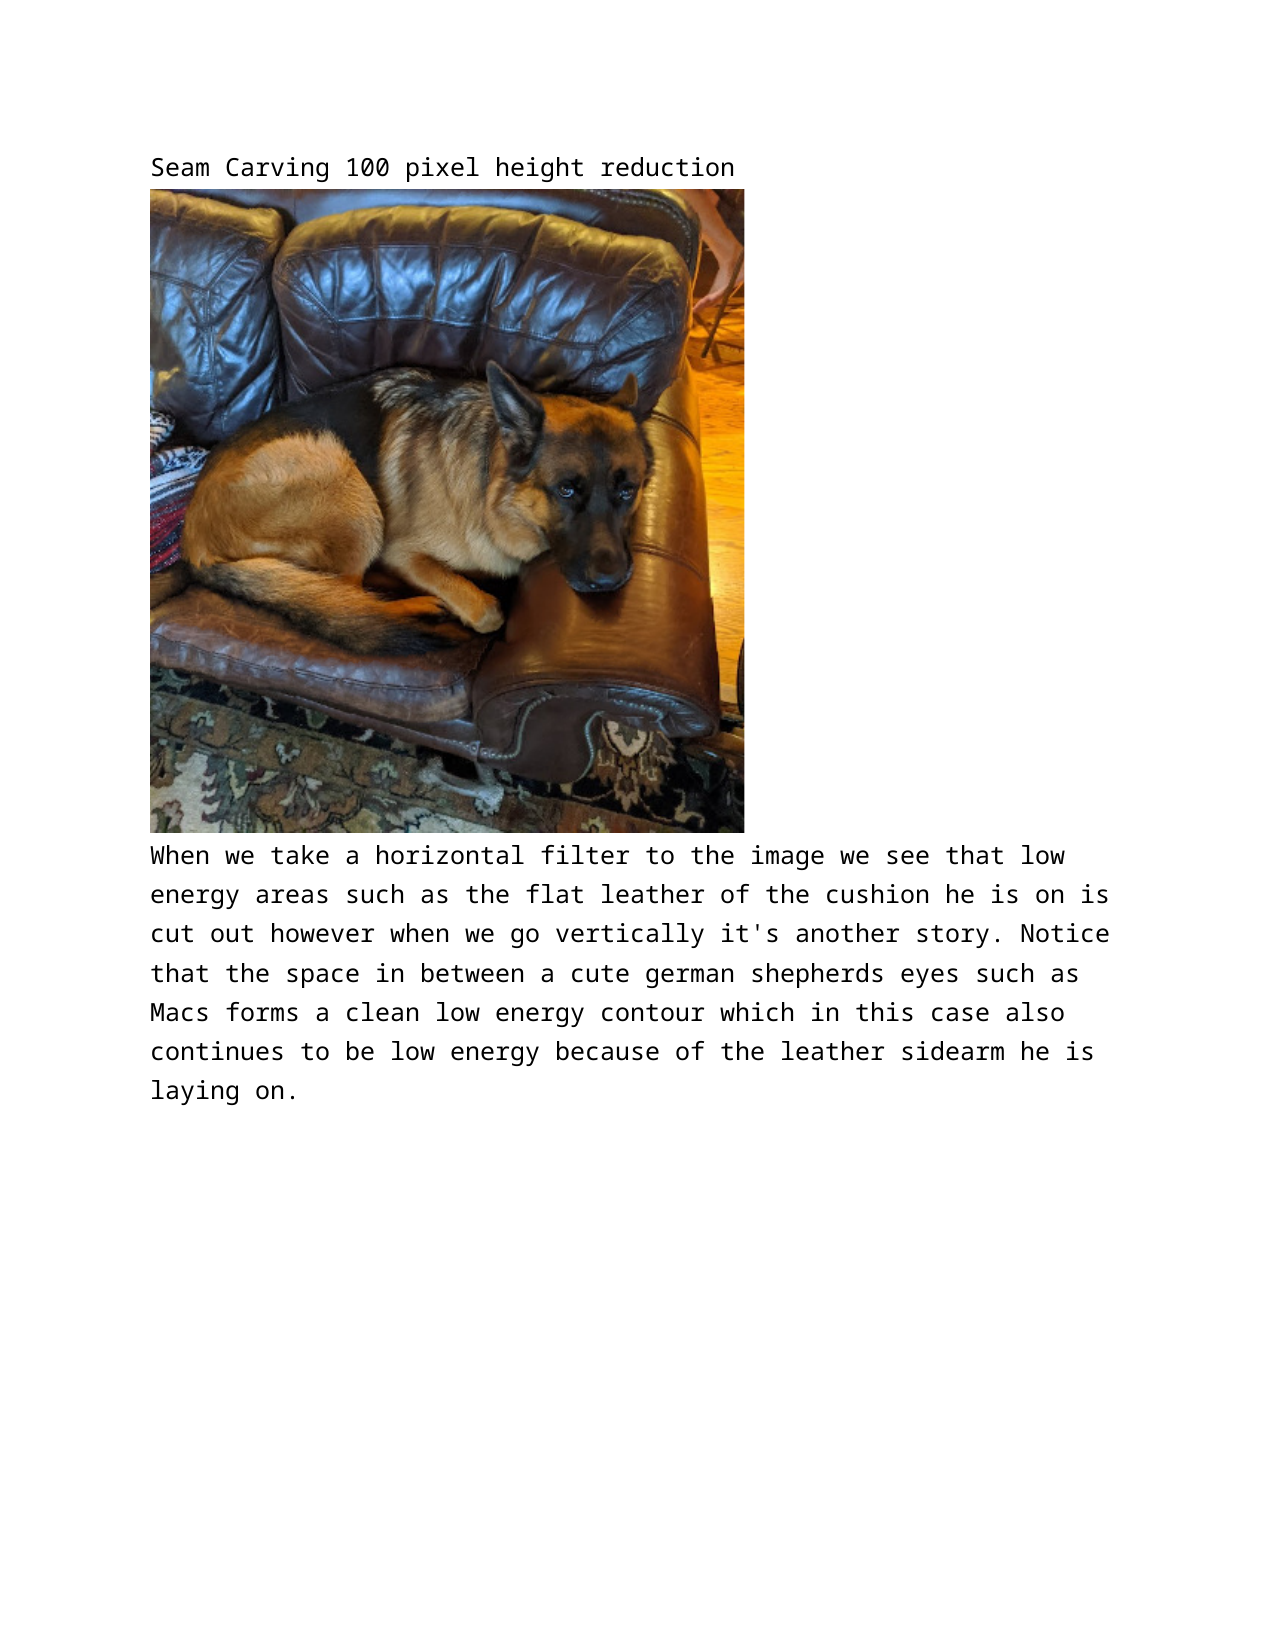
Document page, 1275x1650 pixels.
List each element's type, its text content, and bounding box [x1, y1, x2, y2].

text When we take a horizontal filter to the image we see that low energy areas such as the flat leather of the cushion he is on is cut out however when we go vertically it's another story. Notice that the space in between a cute german shepherds eyes such as Macs forms a clean low energy contour which in this case also continues to be low energy because of the leather sidearm he is laying on. [150, 838, 1125, 1107]
picture [150, 189, 745, 833]
text Seam Carving 100 pixel height reduction [150, 150, 1125, 184]
